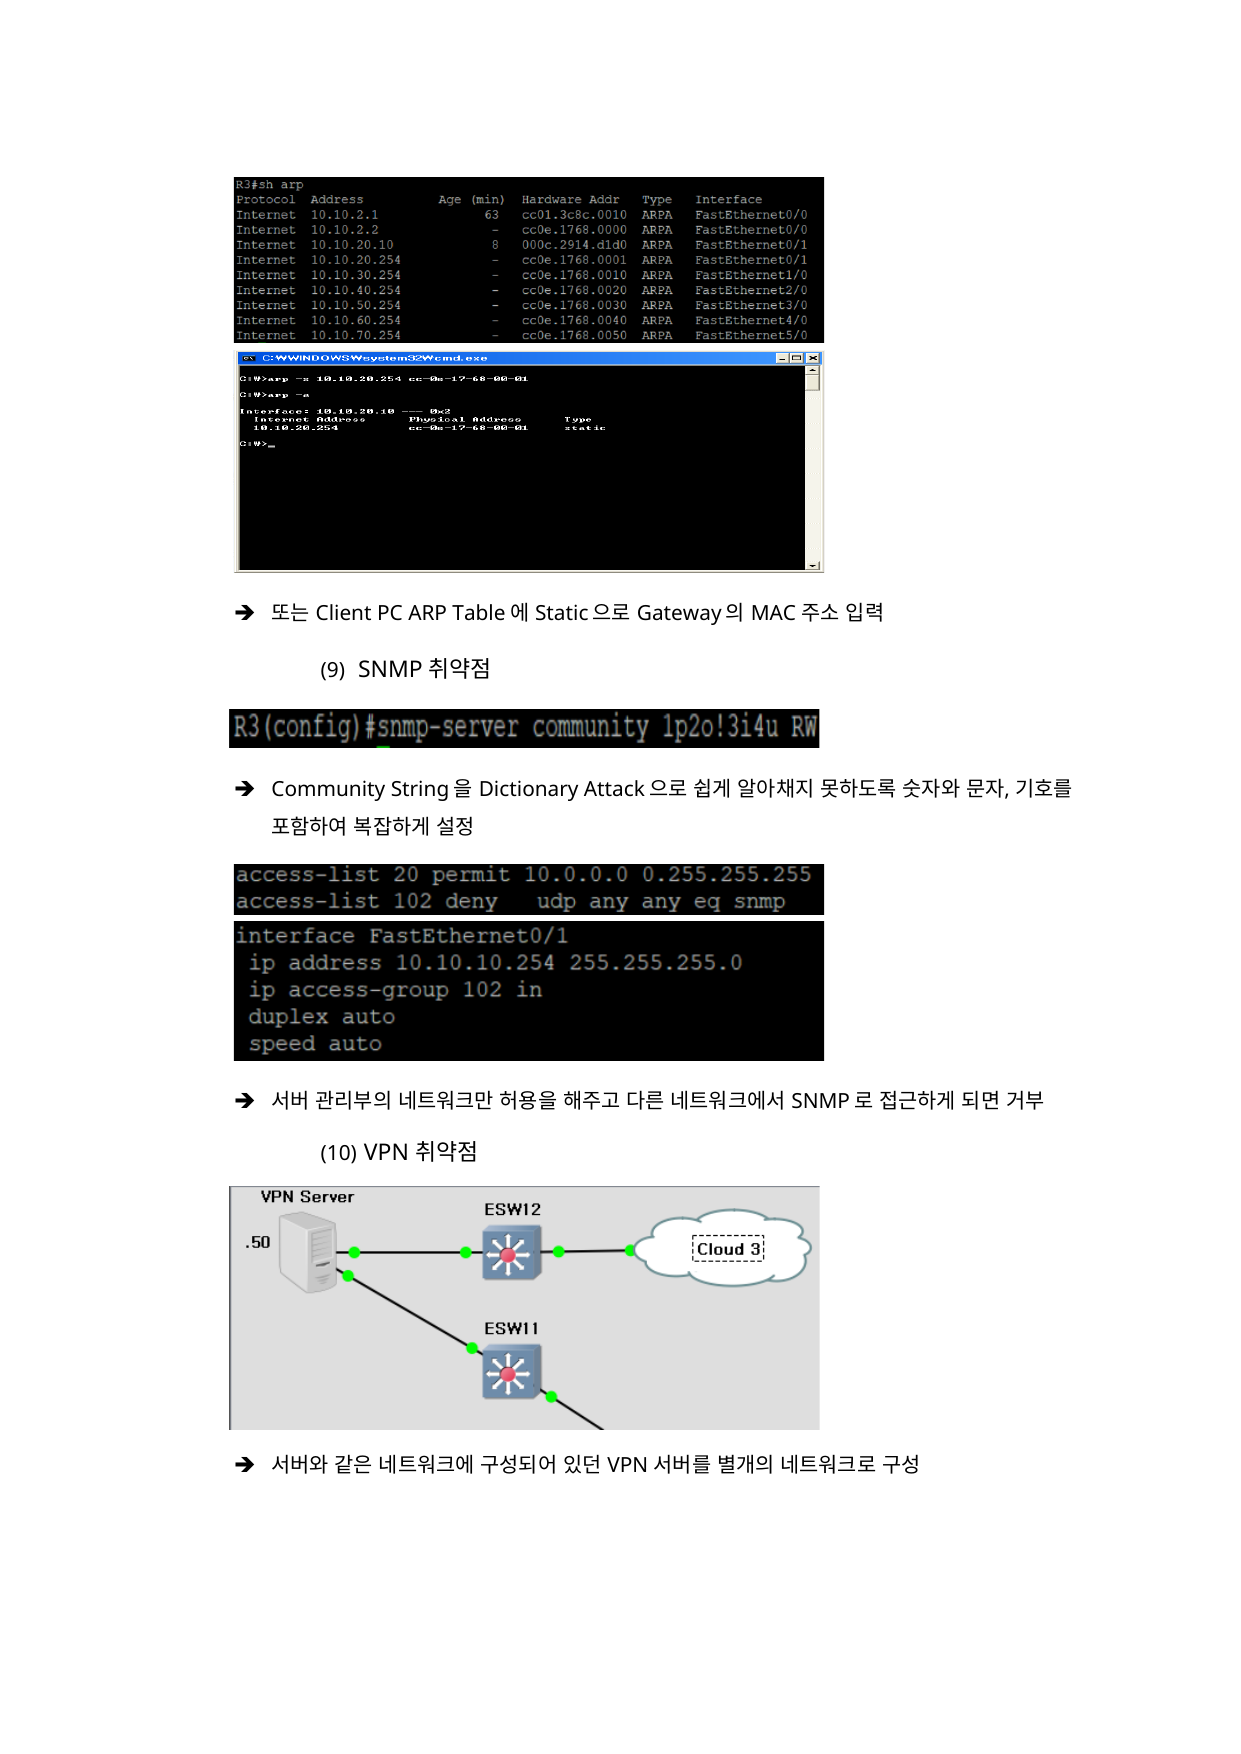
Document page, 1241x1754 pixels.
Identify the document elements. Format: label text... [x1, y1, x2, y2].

picture [229, 1186, 820, 1430]
picture [229, 709, 820, 748]
picture [233, 350, 825, 573]
list Community String을 Dictionary Attack으로 쉽게 알아채지 못하도록 숫자와 문자, 기호를 포함하여 복잡하게 설정 [234, 772, 1090, 840]
list 또는 Client PC ARP Table에 Static으로 Gateway의 MAC 주소 입력 [234, 596, 1090, 627]
picture [233, 921, 825, 1061]
list 서버와 같은 네트워크에 구성되어 있던 VPN 서버를 별개의 네트워크로 구성 [234, 1448, 1090, 1479]
list VPN 취약점 [320, 1134, 1090, 1167]
list 서버 관리부의 네트워크만 허용을 해주고 다른 네트워크에서 SNMP로 접근하게 되면 거부 [234, 1085, 1090, 1115]
picture [233, 177, 825, 343]
list SNMP 취약점 [320, 651, 1090, 684]
picture [233, 864, 825, 915]
